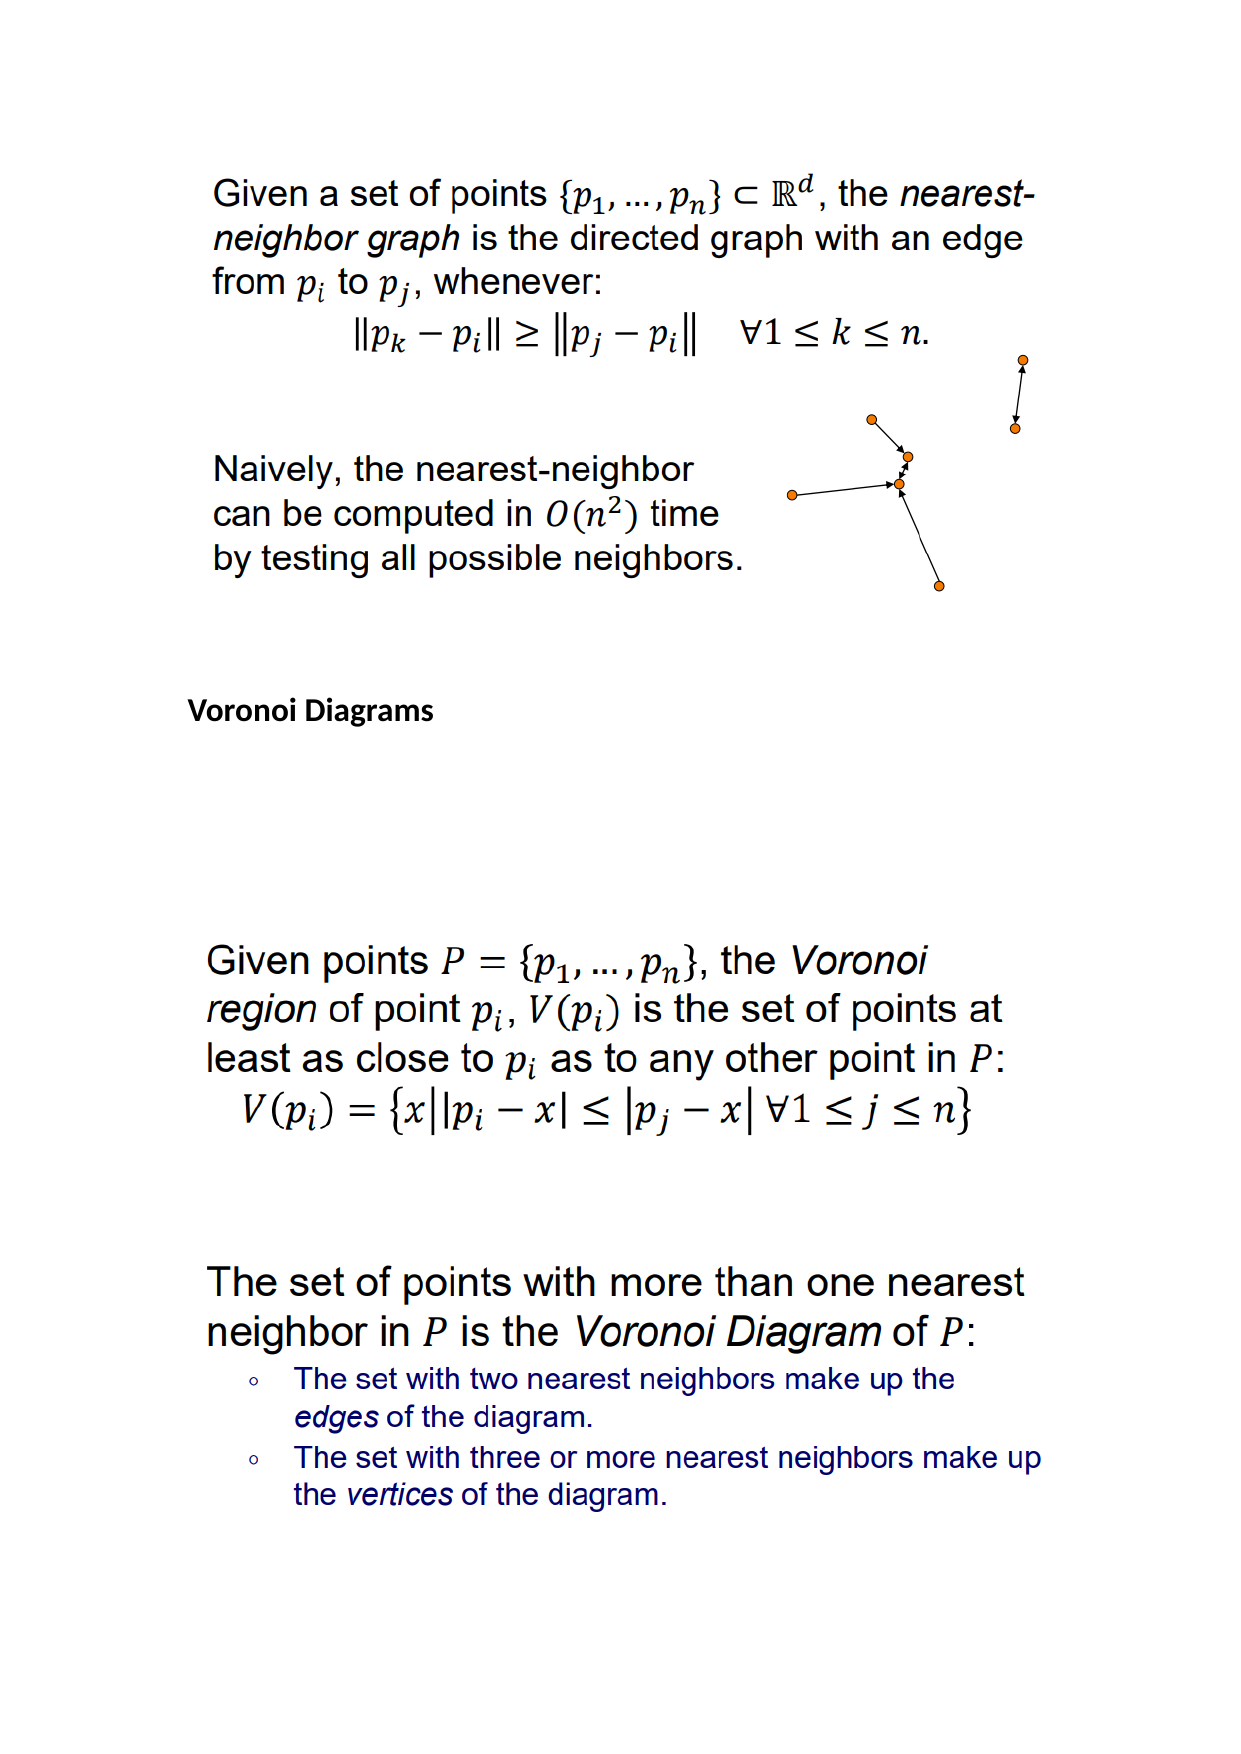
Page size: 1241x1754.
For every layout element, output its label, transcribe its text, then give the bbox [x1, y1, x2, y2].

picture [195, 931, 1022, 1161]
picture [187, 1248, 1053, 1516]
picture [187, 162, 1053, 632]
